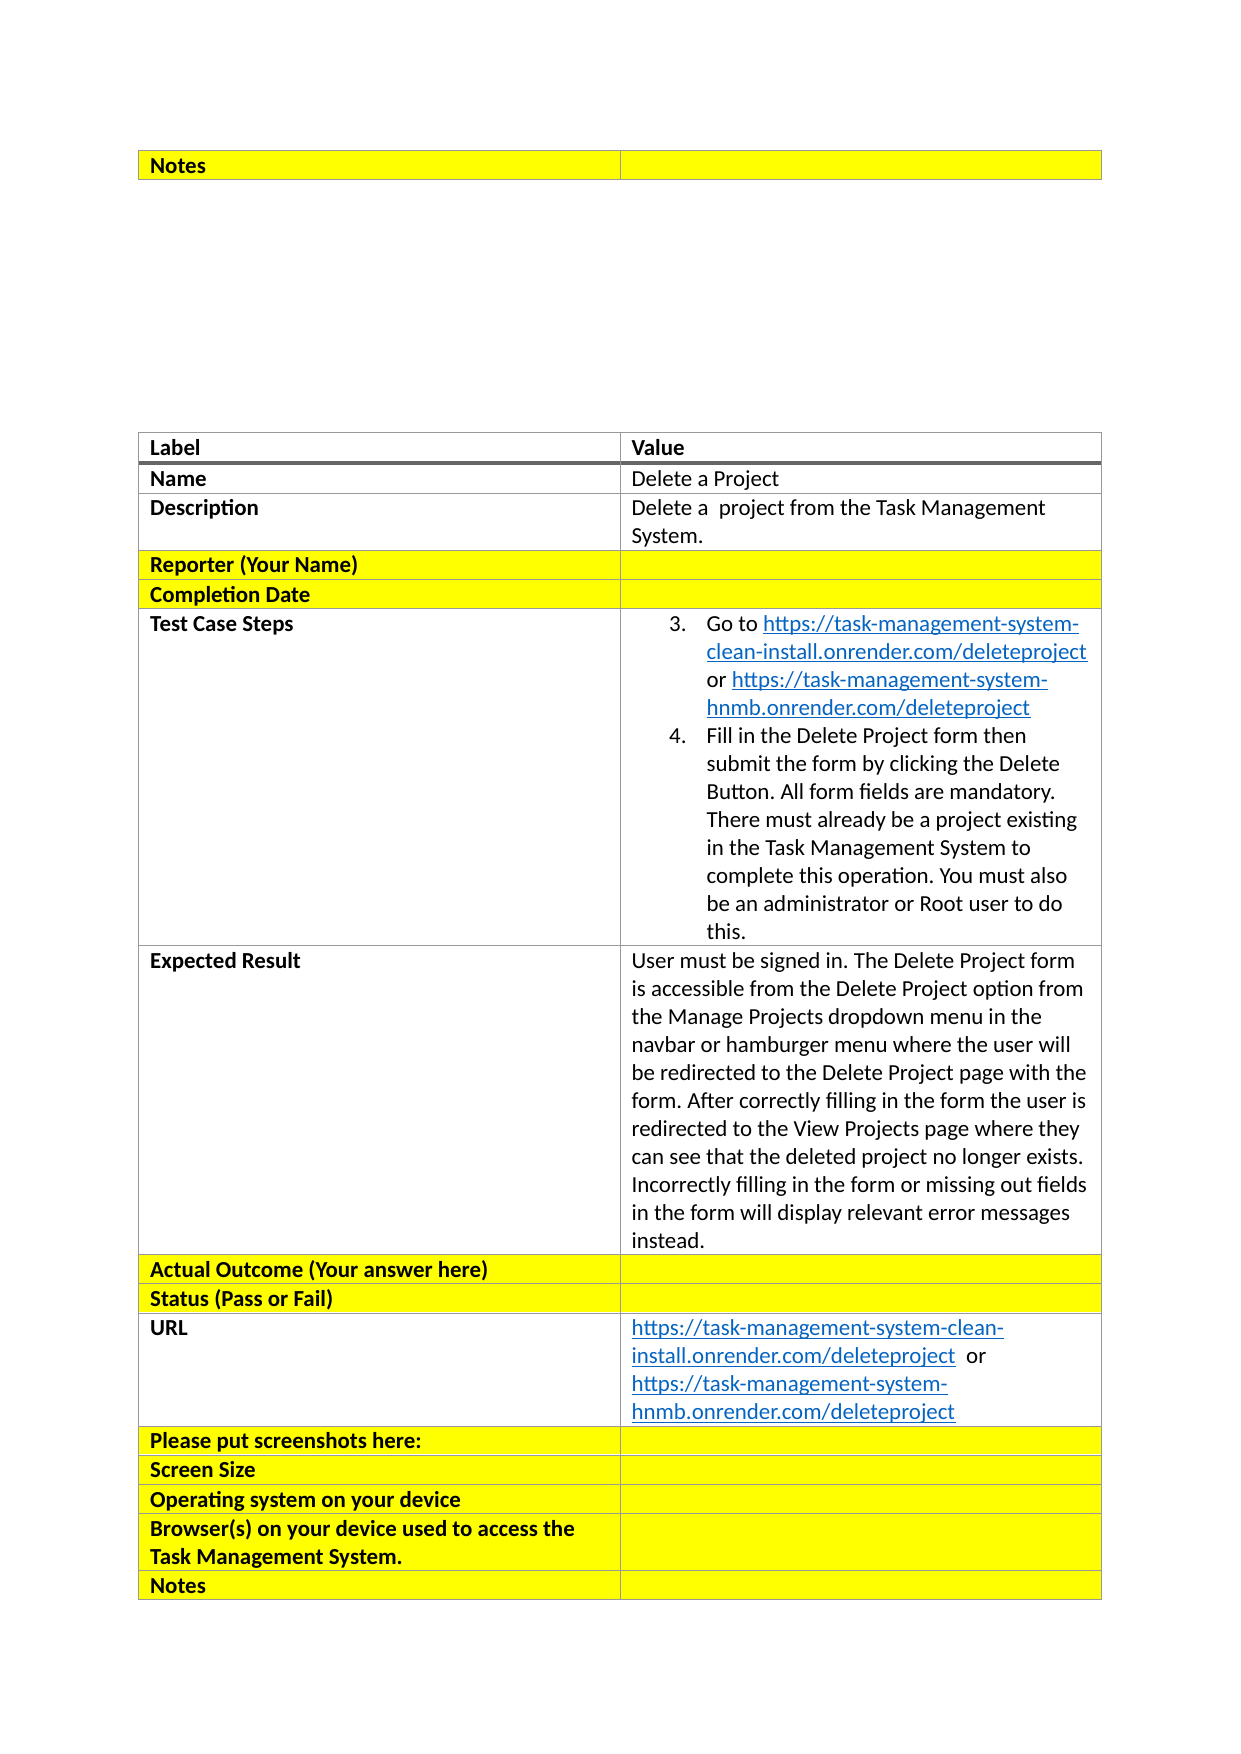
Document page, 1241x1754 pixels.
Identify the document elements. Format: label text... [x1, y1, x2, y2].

table_cell Status (Pass or Fail) [139, 1284, 620, 1312]
table_cell User must be signed in. The Delete Project form is accessible from the Delete Project option from the Manage Projects dropdown menu in the navbar or hamburger menu where the user will be redirected to the Delete Project page with the form. After correctly filling in the form the user is redirected to the View Projects page where they can see that the deleted project no longer exists. Incorrectly filling in the form or missing out fields in the form will display relevant error messages instead. [621, 946, 1101, 1254]
table_cell Reporter (Your Name) [139, 551, 620, 579]
table_cell Delete a Project [621, 465, 1101, 492]
table_cell Screen Size [139, 1456, 620, 1484]
table_cell [621, 580, 1101, 608]
table_cell Description [139, 494, 620, 549]
table_header Value [621, 433, 1101, 461]
table_cell Go to https://task-management-system-clean-install.onrender.com/deleteproject or https://task-management-system-hnmb.onrender.com/deleteproject Fill in the Delete Project form then submit the form by clicking the Delete Button. All form fields are mandatory. There must already be a project existing in the Task Management System to complete this operation. You must also be an administrator or Root user to do this. [621, 609, 1101, 945]
table_cell Notes [139, 151, 620, 179]
table_cell [621, 1284, 1101, 1312]
table_cell [621, 1514, 1101, 1570]
table_cell Browser(s) on your device used to access the Task Management System. [139, 1514, 620, 1570]
table_cell Delete a project from the Task Management System. [621, 494, 1101, 549]
table_cell Notes [139, 1571, 620, 1599]
table_cell https://task-management-system-clean-install.onrender.com/deleteproject or https://task-management-system-hnmb.onrender.com/deleteproject [621, 1314, 1101, 1426]
table_cell Completion Date [139, 580, 620, 608]
table_cell [621, 151, 1101, 179]
table_header Label [139, 433, 620, 461]
table_cell Expected Result [139, 946, 620, 1254]
table_cell [621, 1427, 1101, 1454]
table_cell Actual Outcome (Your answer here) [139, 1255, 620, 1283]
table_cell Name [139, 465, 620, 492]
table_cell Operating system on your device [139, 1485, 620, 1513]
table_cell [621, 551, 1101, 579]
table_cell Please put screenshots here: [139, 1427, 620, 1454]
table_cell [621, 1255, 1101, 1283]
table_cell [621, 1571, 1101, 1599]
table_cell [621, 1456, 1101, 1484]
table_cell [621, 1485, 1101, 1513]
table_cell URL [139, 1314, 620, 1426]
table_cell Test Case Steps [139, 609, 620, 945]
